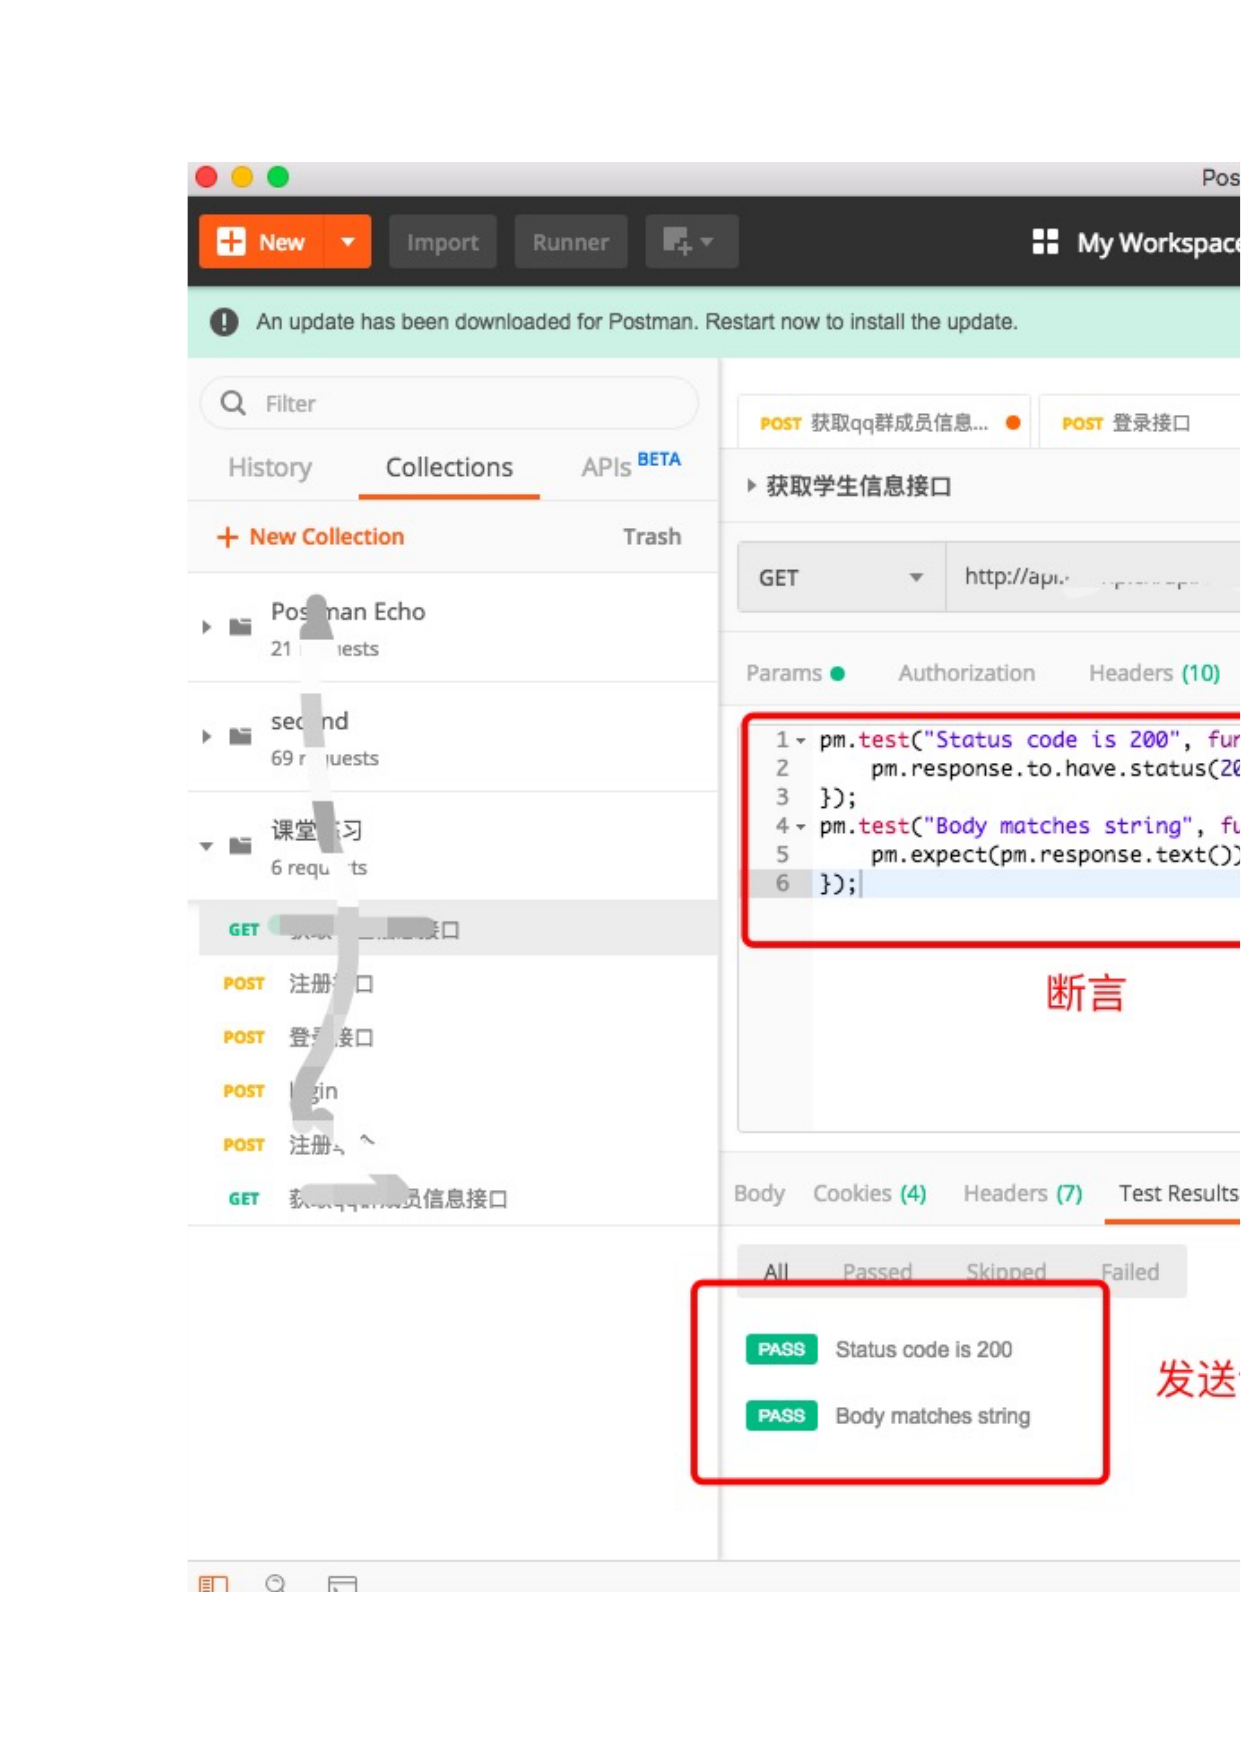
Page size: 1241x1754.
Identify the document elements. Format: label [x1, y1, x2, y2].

picture [187, 162, 1241, 1592]
